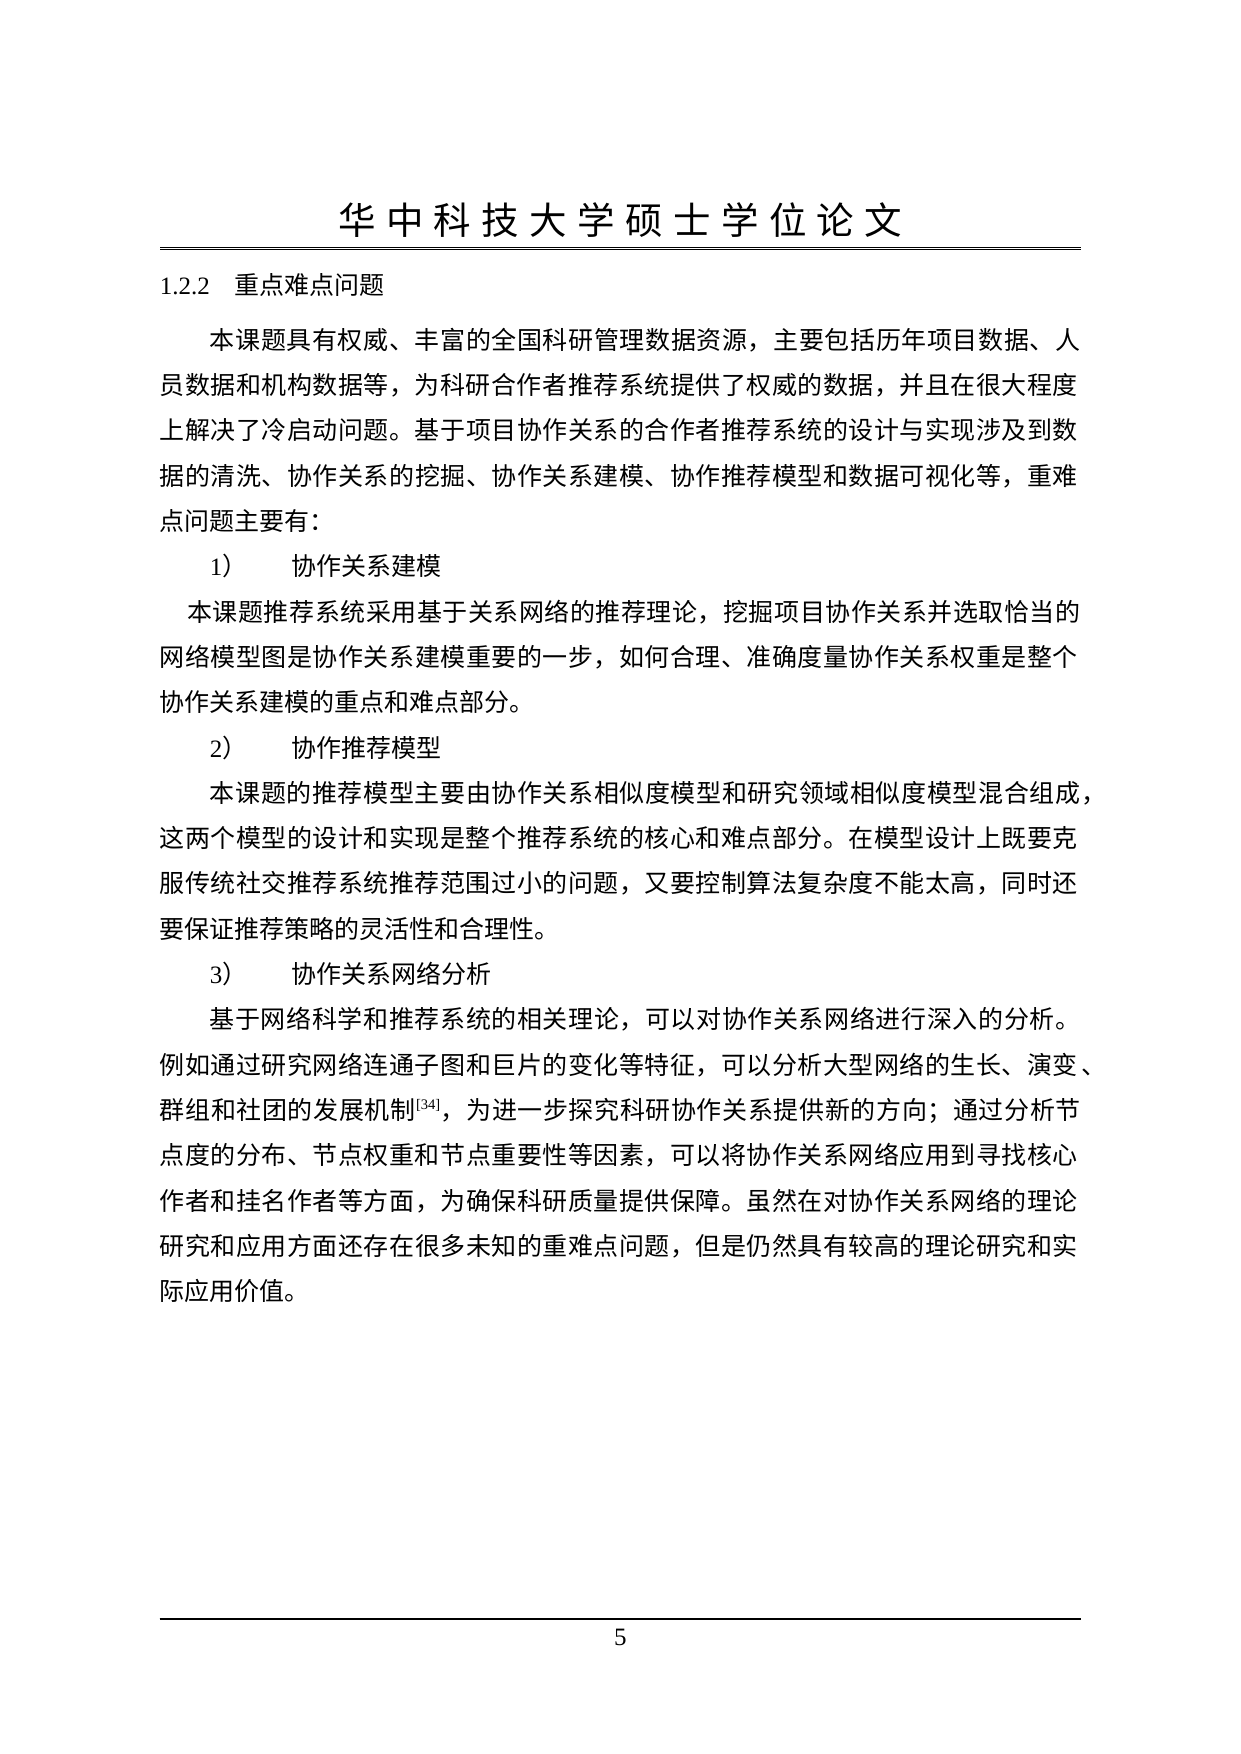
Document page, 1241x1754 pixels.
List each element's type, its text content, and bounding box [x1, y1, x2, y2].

text 本课题具有权威、丰富的全国科研管理数据资源，主要包括历年项目数据、人员数据和机构数据等，为科研合作者推荐系统提供了权威的数据，并且在很大程度上解决了冷启动问题。基于项目协作关系的合作者推荐系统的设计与实现涉及到数据的清洗、协作关系的挖掘、协作关系建模、协作推荐模型和数据可视化等，重难点问题主要有： [159, 320, 1081, 538]
list 协作关系网络分析 [209, 954, 1081, 991]
list 协作推荐模型 [209, 728, 1081, 764]
subtitle 重点难点问题 [159, 266, 1081, 302]
text 本课题推荐系统采用基于关系网络的推荐理论，挖掘项目协作关系并选取恰当的网络模型图是协作关系建模重要的一步，如何合理、准确度量协作关系权重是整个协作关系建模的重点和难点部分。 [159, 592, 1081, 719]
list 协作关系建模 [209, 547, 1081, 583]
text 基于网络科学和推荐系统的相关理论，可以对协作关系网络进行深入的分析。例如通过研究网络连通子图和巨片的变化等特征，可以分析大型网络的生长、演变、群组和社团的发展机制[]，为进一步探究科研协作关系提供新的方向；通过分析节点度的分布、节点权重和节点重要性等因素，可以将协作关系网络应用到寻找核心作者和挂名作者等方面，为确保科研质量提供保障。虽然在对协作关系网络的理论研究和应用方面还存在很多未知的重难点问题，但是仍然具有较高的理论研究和实际应用价值。 [159, 1000, 1081, 1308]
text 本课题的推荐模型主要由协作关系相似度模型和研究领域相似度模型混合组成，这两个模型的设计和实现是整个推荐系统的核心和难点部分。在模型设计上既要克服传统社交推荐系统推荐范围过小的问题，又要控制算法复杂度不能太高，同时还要保证推荐策略的灵活性和合理性。 [159, 773, 1081, 946]
